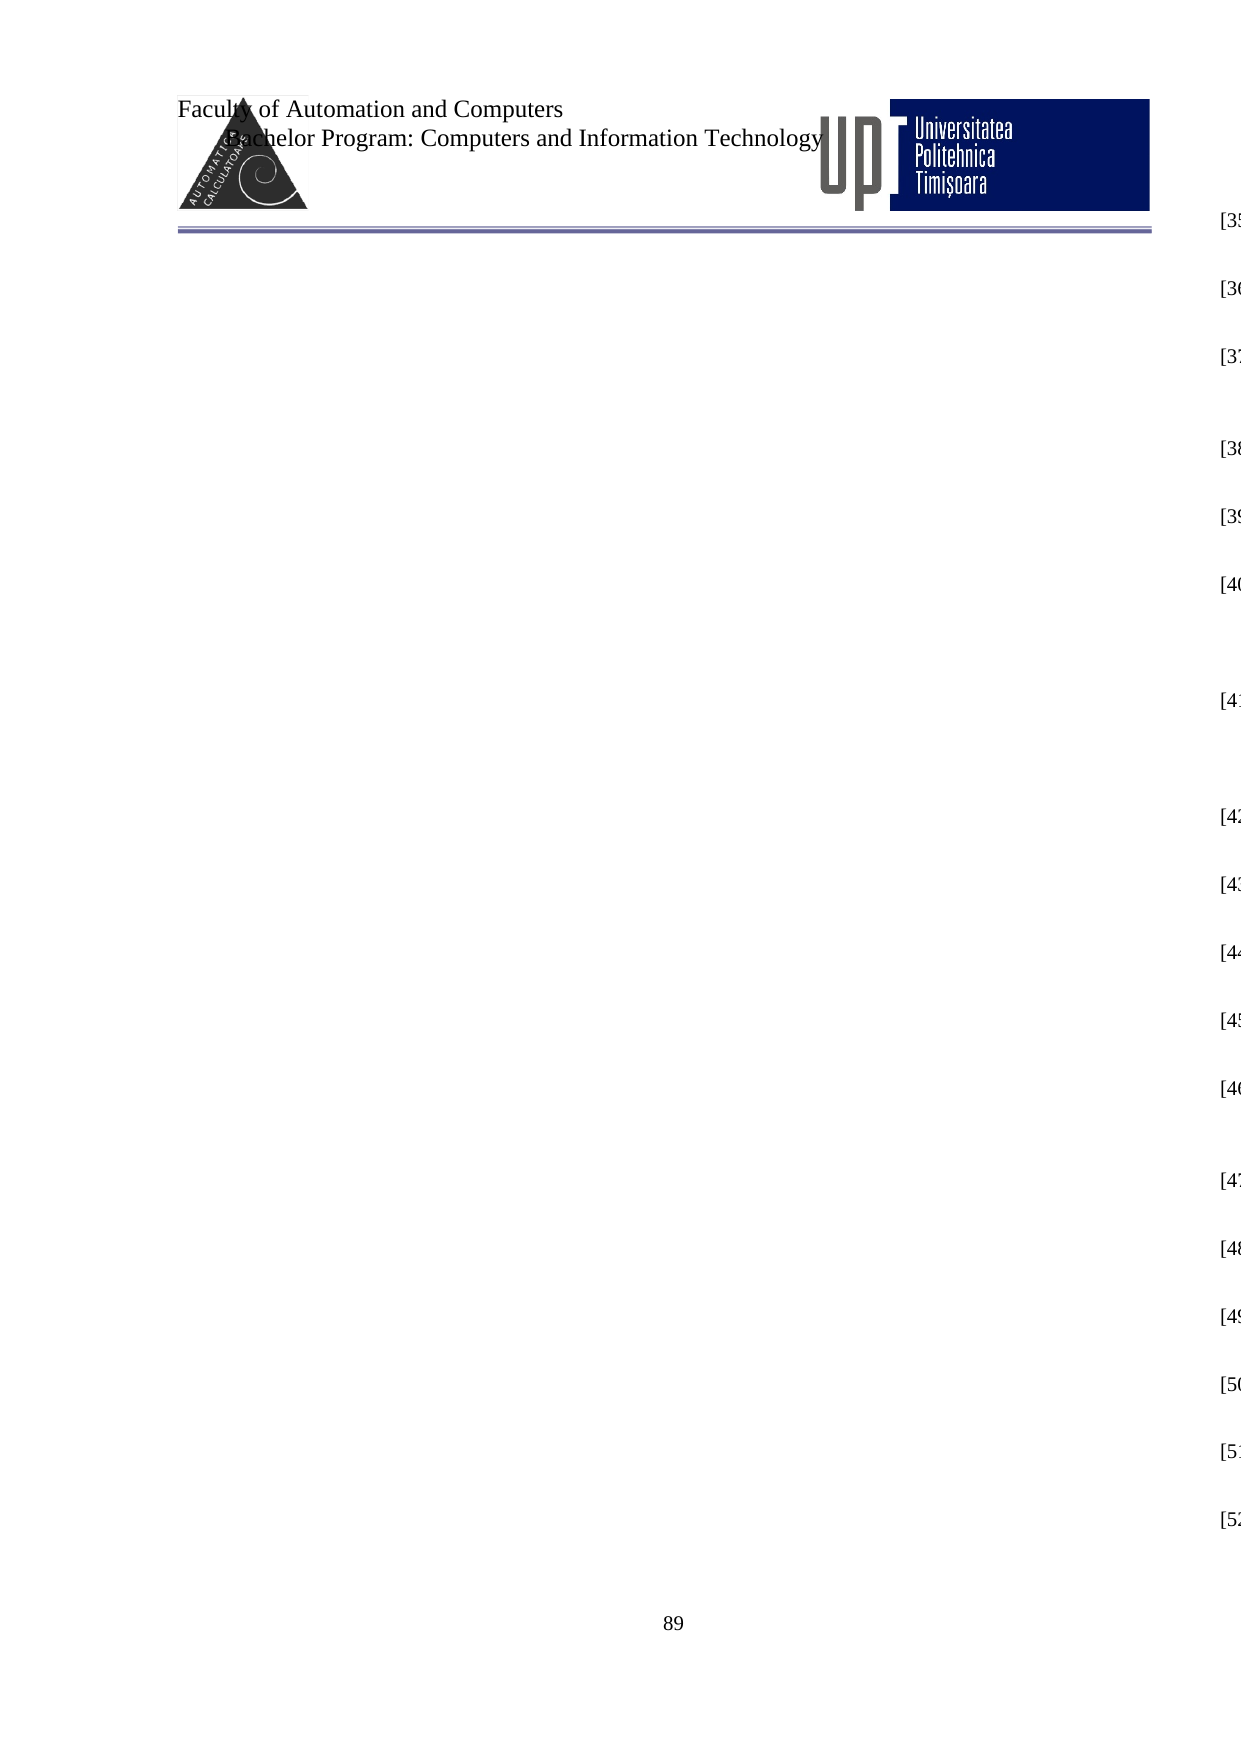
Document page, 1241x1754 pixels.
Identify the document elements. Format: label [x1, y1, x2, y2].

picture [177, 225, 1153, 234]
picture [177, 95, 309, 211]
picture [820, 99, 1150, 211]
